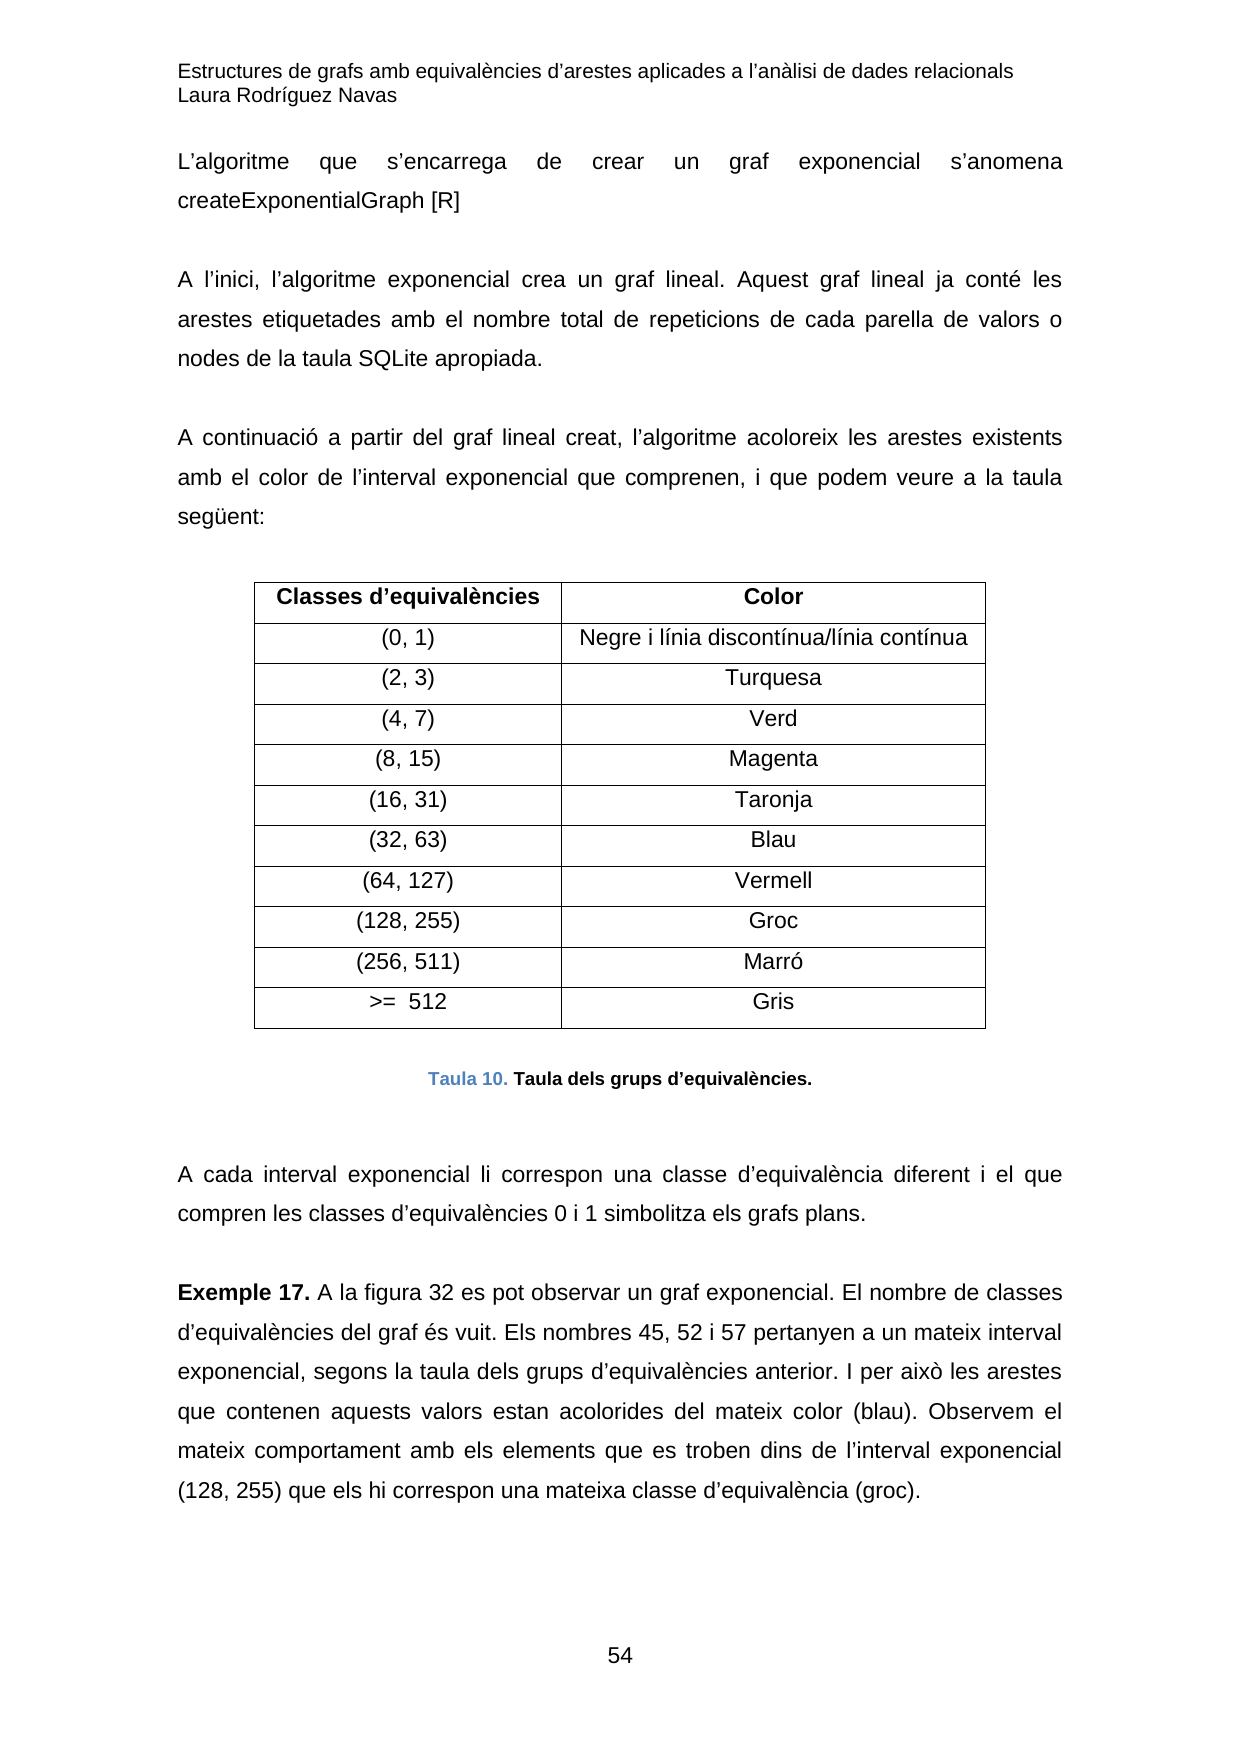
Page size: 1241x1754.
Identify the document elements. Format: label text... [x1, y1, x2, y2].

table_cell >= 512 [255, 988, 561, 1028]
text L’algoritme que s’encarrega de crear un graf exponencial s’anomena createExponentialGraph [R] [177, 148, 1063, 213]
table_cell (64, 127) [255, 867, 561, 906]
text Exemple 17. A la figura 32 es pot observar un graf exponencial. El nombre de classes d’equivalències del graf és vuit. Els nombres 45, 52 i 57 pertanyen a un mateix interval exponencial, segons la taula dels grups d’equivalències anterior. I per això les arestes que contenen aquests valors estan acolorides del mateix color (blau). Observem el mateix comportament amb els elements que es troben dins de l’interval exponencial (128, 255) que els hi correspon una mateixa classe d’equivalència (groc). [177, 1279, 1063, 1503]
text A l’inici, l’algoritme exponencial crea un graf lineal. Aquest graf lineal ja conté les arestes etiquetades amb el nombre total de repeticions de cada parella de valors o nodes de la taula SQLite apropiada. [177, 266, 1063, 371]
text A continuació a partir del graf lineal creat, l’algoritme acoloreix les arestes existents amb el color de l’interval exponencial que comprenen, i que podem veure a la taula següent: [177, 424, 1063, 529]
table_cell Groc [562, 907, 985, 947]
table_cell Marró [562, 948, 985, 987]
text Taula 10. Taula dels grups d’equivalències. [177, 1068, 1063, 1090]
table_cell Blau [562, 826, 985, 866]
table_header Classes d’equivalències [255, 583, 561, 622]
table_cell (0, 1) [255, 624, 561, 663]
table_cell (8, 15) [255, 745, 561, 784]
table_cell Taronja [562, 786, 985, 825]
table_cell (128, 255) [255, 907, 561, 947]
table_cell Gris [562, 988, 985, 1028]
table_header Color [562, 583, 985, 622]
table_cell (2, 3) [255, 664, 561, 703]
table_cell Turquesa [562, 664, 985, 703]
table_cell Negre i línia discontínua/línia contínua [562, 624, 985, 663]
text A cada interval exponencial li correspon una classe d’equivalència diferent i el que compren les classes d’equivalències 0 i 1 simbolitza els grafs plans. [177, 1161, 1063, 1227]
table_cell (4, 7) [255, 705, 561, 744]
table_cell (16, 31) [255, 786, 561, 825]
table_cell (32, 63) [255, 826, 561, 866]
table_cell (256, 511) [255, 948, 561, 987]
table_cell Vermell [562, 867, 985, 906]
table_cell Verd [562, 705, 985, 744]
table_cell Magenta [562, 745, 985, 784]
